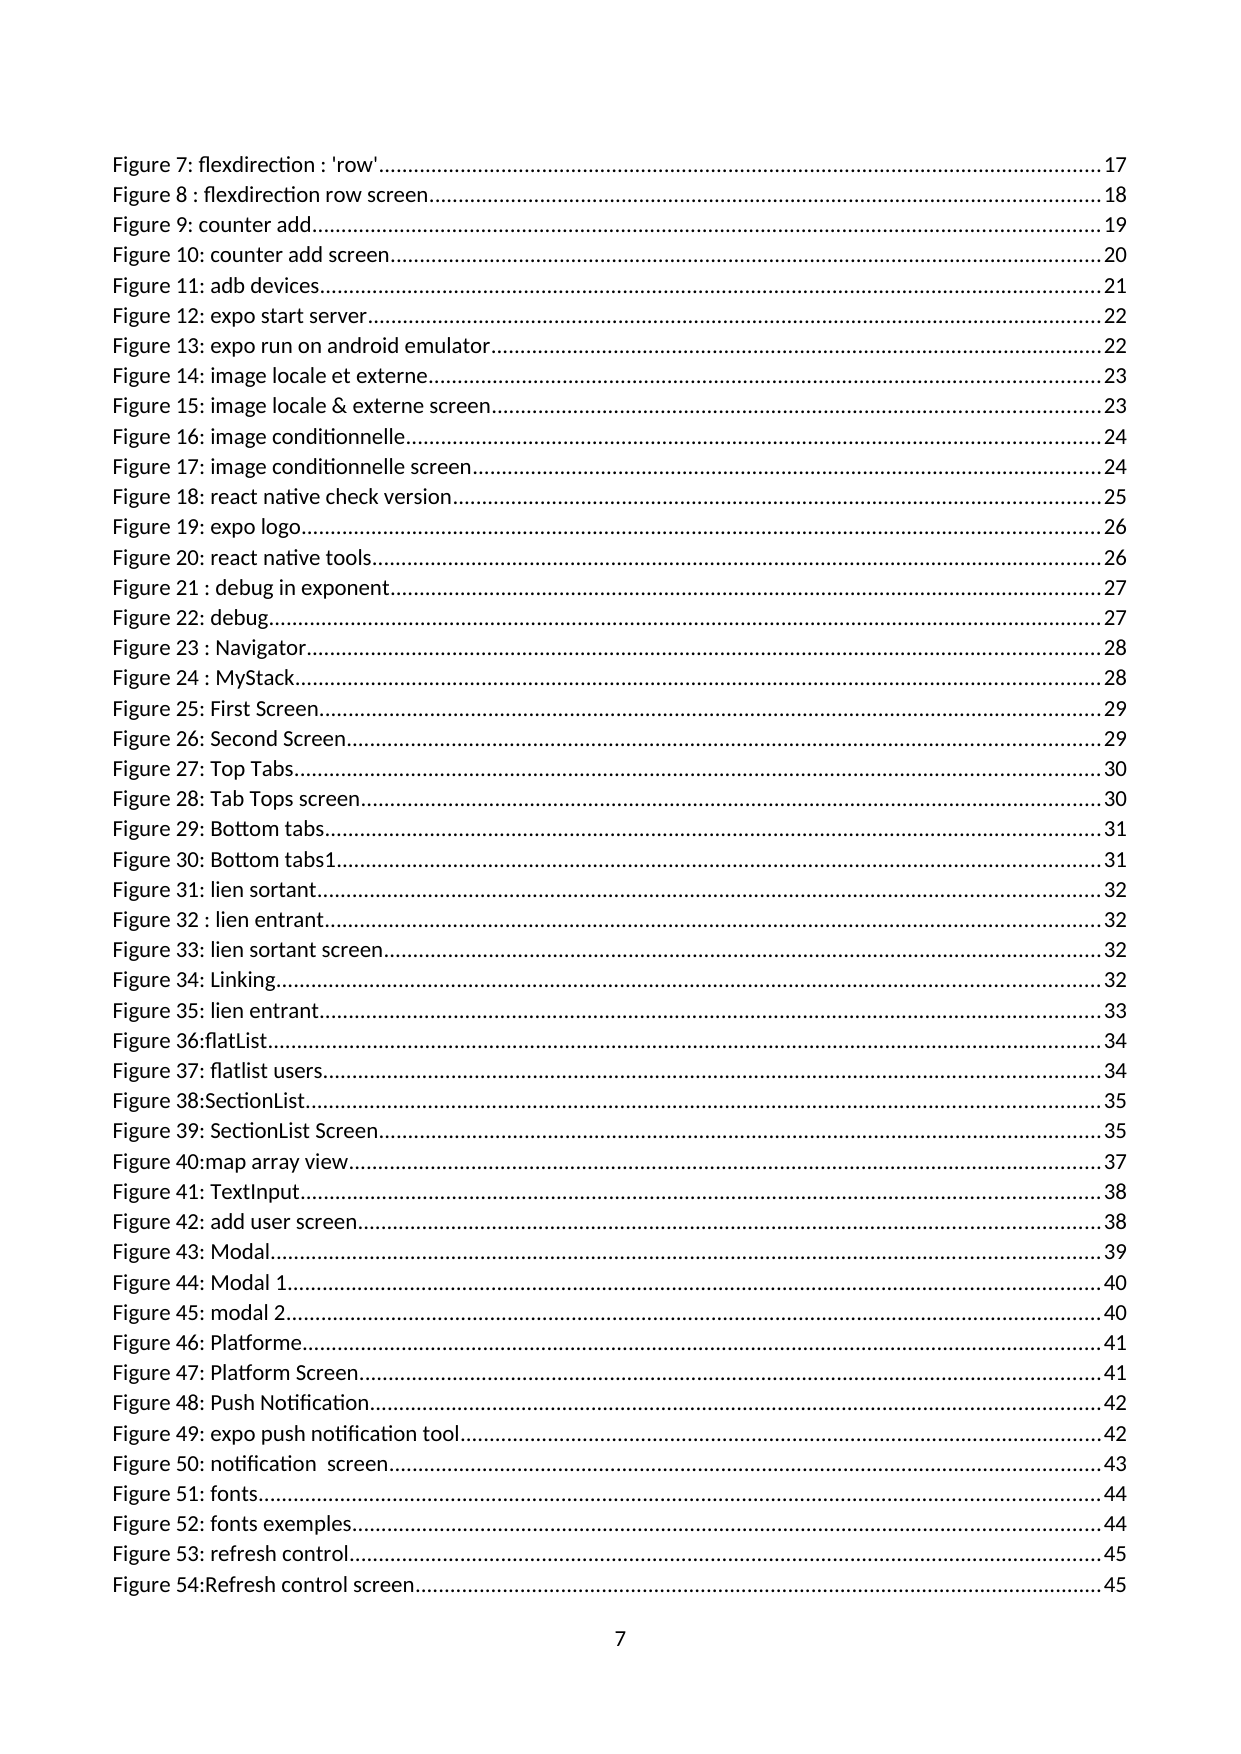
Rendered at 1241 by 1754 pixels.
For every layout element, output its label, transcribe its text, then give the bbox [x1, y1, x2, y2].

text Figure 25: First Screen 29 [112, 694, 1128, 722]
text Figure 20: react native tools 26 [112, 543, 1128, 571]
text Figure 42: add user screen 38 [112, 1207, 1128, 1235]
text Figure 35: lien entrant 33 [112, 996, 1128, 1024]
text Figure 13: expo run on android emulator 22 [112, 331, 1128, 359]
text Figure 53: refresh control 45 [112, 1539, 1128, 1568]
text Figure 29: Bottom tabs 31 [112, 814, 1128, 843]
text Figure 18: react native check version 25 [112, 482, 1128, 510]
text Figure 48: Push Notification 42 [112, 1388, 1128, 1417]
text Figure 39: SectionList Screen 35 [112, 1117, 1128, 1145]
text Figure 43: Modal 39 [112, 1237, 1128, 1266]
text Figure 45: modal 2 40 [112, 1298, 1128, 1326]
text Figure 31: lien sortant 32 [112, 875, 1128, 903]
text Figure 37: flatlist users 34 [112, 1056, 1128, 1084]
text Figure 36:flatList 34 [112, 1026, 1128, 1054]
text Figure 7: flexdirection : 'row' 17 [112, 150, 1128, 178]
text Figure 50: notification screen 43 [112, 1449, 1128, 1477]
text Figure 9: counter add 19 [112, 210, 1128, 238]
text Figure 10: counter add screen 20 [112, 241, 1128, 269]
text Figure 34: Linking 32 [112, 966, 1128, 994]
text Figure 19: expo logo 26 [112, 512, 1128, 541]
text Figure 23 : Navigator 28 [112, 633, 1128, 661]
text Figure 44: Modal 1 40 [112, 1268, 1128, 1296]
text Figure 40:map array view 37 [112, 1147, 1128, 1175]
text Figure 51: fonts 44 [112, 1479, 1128, 1507]
text Figure 49: expo push notification tool 42 [112, 1419, 1128, 1447]
text Figure 32 : lien entrant 32 [112, 905, 1128, 933]
text Figure 17: image conditionnelle screen 24 [112, 452, 1128, 480]
text Figure 41: TextInput 38 [112, 1177, 1128, 1205]
text Figure 26: Second Screen 29 [112, 724, 1128, 752]
text Figure 38:SectionList 35 [112, 1086, 1128, 1114]
text Figure 47: Platform Screen 41 [112, 1358, 1128, 1386]
text Figure 15: image locale & externe screen 23 [112, 392, 1128, 420]
text Figure 22: debug 27 [112, 603, 1128, 631]
text Figure 14: image locale et externe 23 [112, 361, 1128, 389]
text Figure 33: lien sortant screen 32 [112, 935, 1128, 963]
text Figure 16: image conditionnelle 24 [112, 422, 1128, 450]
text Figure 21 : debug in exponent 27 [112, 573, 1128, 601]
text Figure 12: expo start server 22 [112, 301, 1128, 329]
text Figure 46: Platforme 41 [112, 1328, 1128, 1356]
text Figure 30: Bottom tabs1 31 [112, 845, 1128, 873]
text Figure 24 : MyStack 28 [112, 663, 1128, 692]
text Figure 28: Tab Tops screen 30 [112, 784, 1128, 812]
text Figure 27: Top Tabs 30 [112, 754, 1128, 782]
text Figure 52: fonts exemples 44 [112, 1509, 1128, 1537]
text Figure 8 : flexdirection row screen 18 [112, 180, 1128, 208]
text Figure 54:Refresh control screen 45 [112, 1570, 1128, 1598]
text Figure 11: adb devices 21 [112, 271, 1128, 299]
